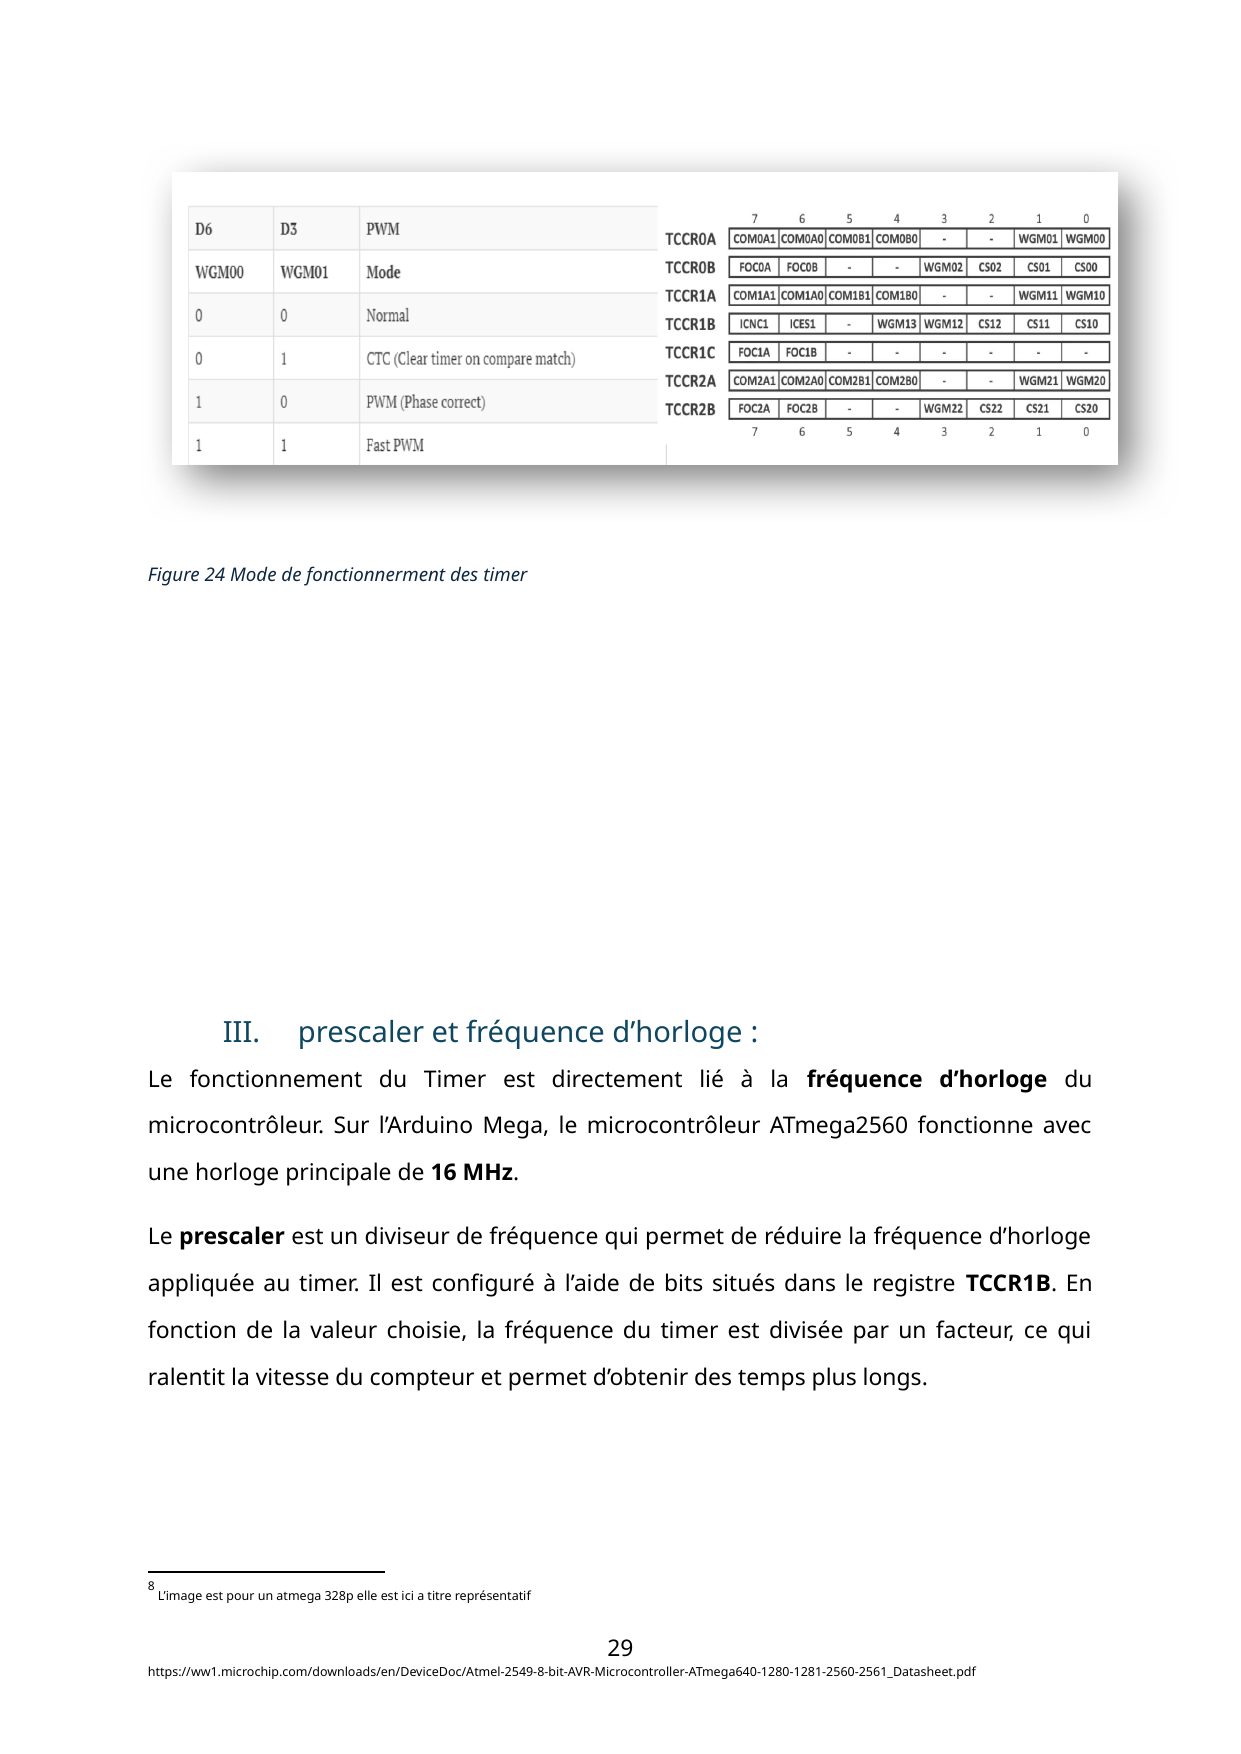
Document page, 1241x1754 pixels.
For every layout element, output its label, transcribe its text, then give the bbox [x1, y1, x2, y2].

picture [172, 172, 1118, 465]
subtitle prescaler et fréquence d’horloge : [260, 1011, 1093, 1051]
text Le prescaler est un diviseur de fréquence qui permet de réduire la fréquence d’horloge appliquée au timer. Il est configuré à l’aide de bits situés dans le registre TCCR1B. En fonction de la valeur choisie, la fréquence du timer est divisée par un facteur, ce qui ralentit la vitesse du compteur et permet d’obtenir des temps plus longs. [148, 1220, 1093, 1392]
text Le fonctionnement du Timer est directement lié à la fréquence d’horloge du microcontrôleur. Sur l’Arduino Mega, le microcontrôleur ATmega2560 fonctionne avec une horloge principale de 16 MHz. [148, 1063, 1093, 1188]
